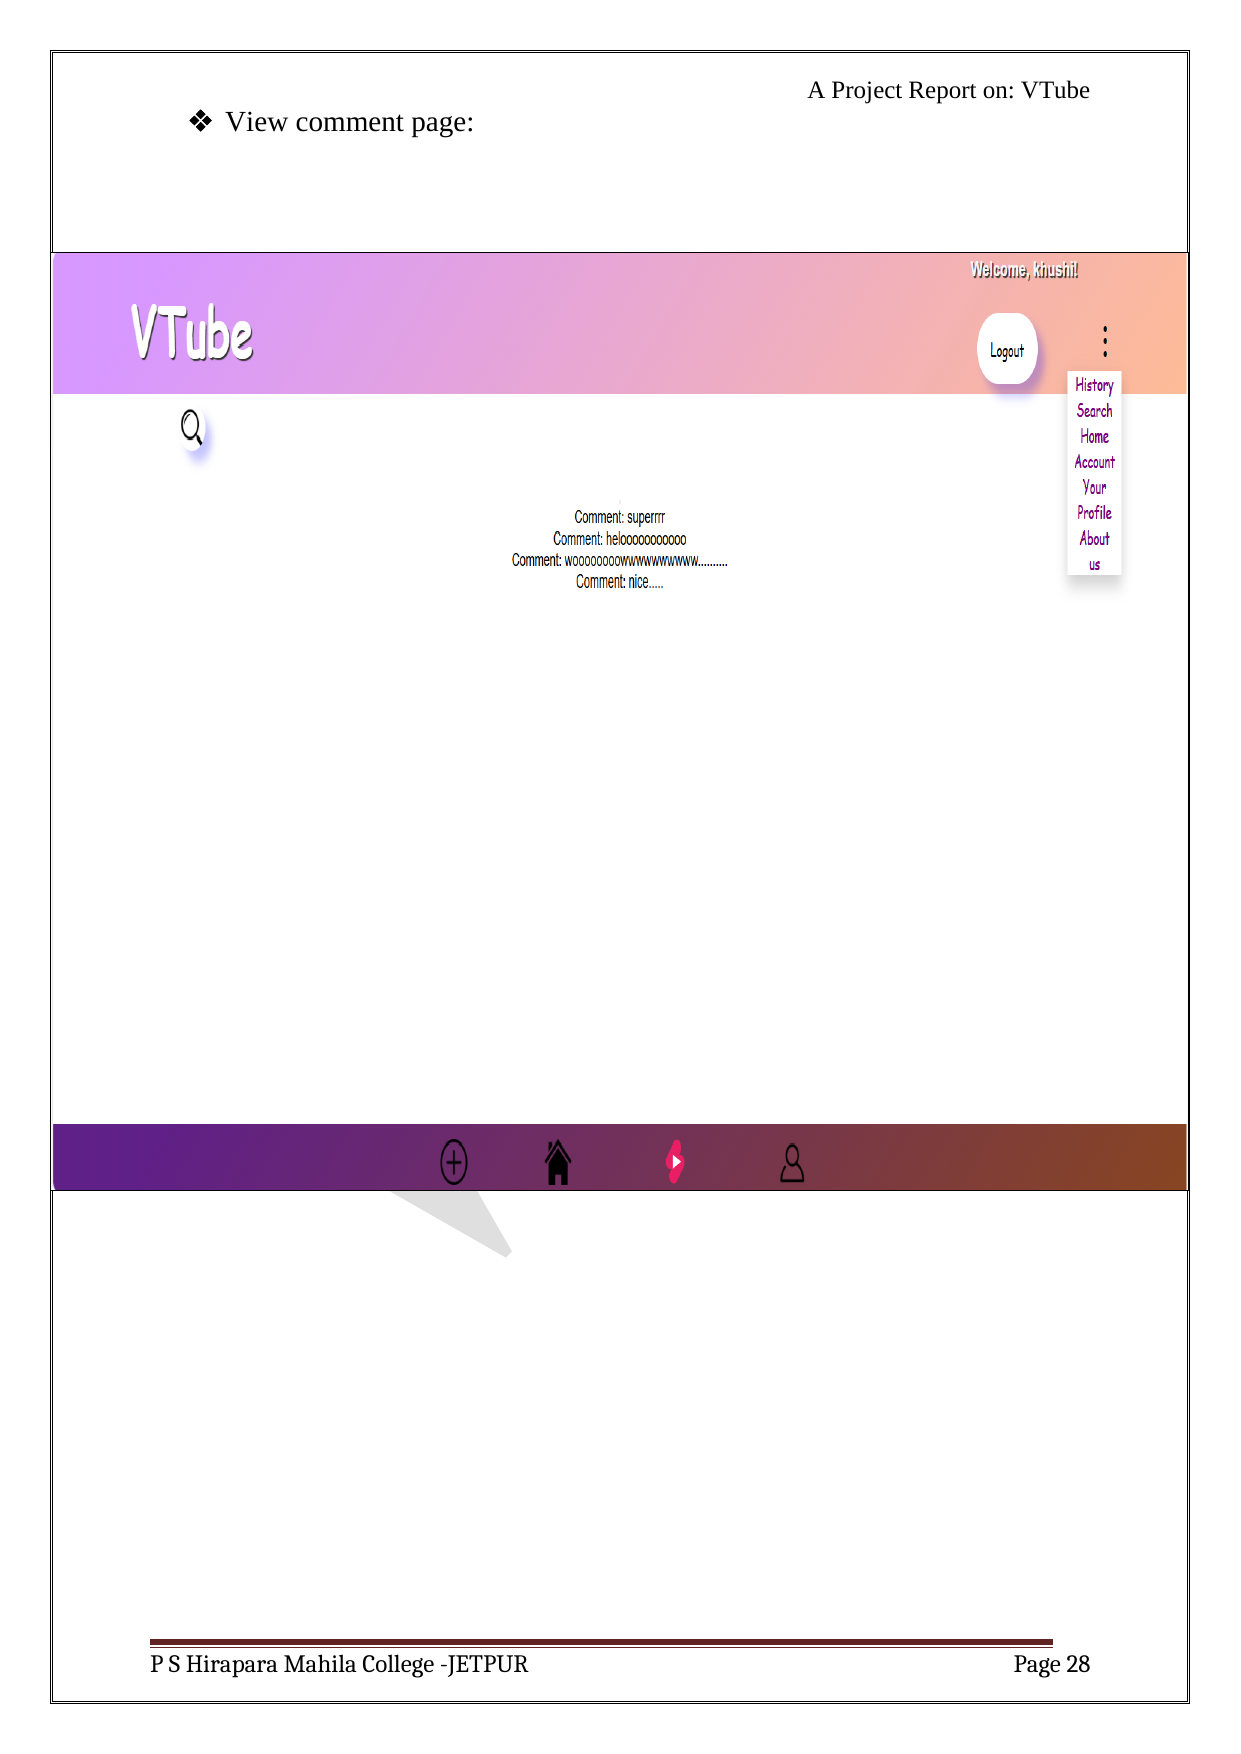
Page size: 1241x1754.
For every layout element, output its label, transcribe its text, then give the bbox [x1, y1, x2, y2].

picture [51, 253, 1188, 1190]
list View comment page: [187, 104, 1090, 137]
